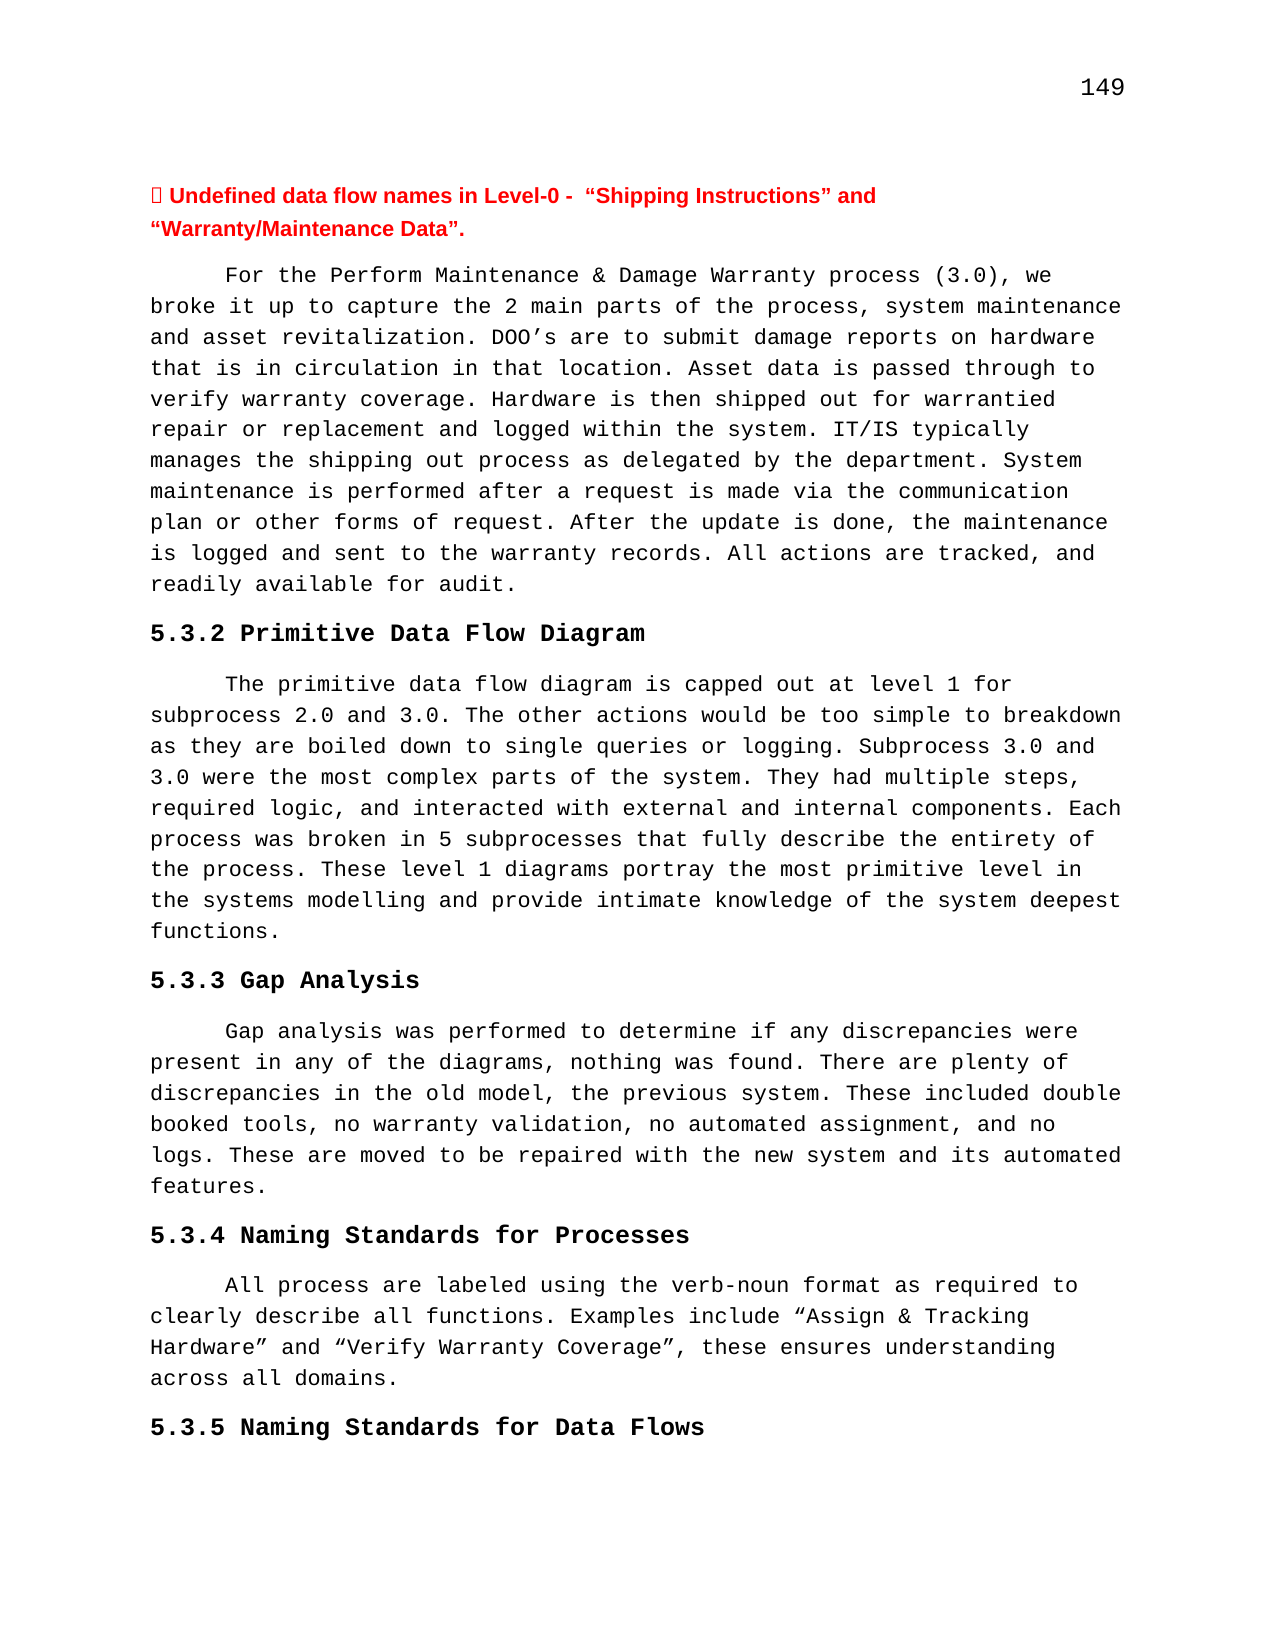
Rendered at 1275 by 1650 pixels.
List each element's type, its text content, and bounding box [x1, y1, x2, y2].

text For the Perform Maintenance & Damage Warranty process (3.0), we broke it up to capture the 2 main parts of the process, system maintenance and asset revitalization. DOO’s are to submit damage reports on hardware that is in circulation in that location. Asset data is passed through to verify warranty coverage. Hardware is then shipped out for warrantied repair or replacement and logged within the system. IT/IS typically manages the shipping out process as delegated by the department. System maintenance is performed after a request is made via the communication plan or other forms of request. After the update is done, the maintenance is logged and sent to the warranty records. All actions are tracked, and readily available for audit. [150, 264, 1125, 598]
text All process are labeled using the verb-noun format as required to clearly describe all functions. Examples include “Assign & Tracking Hardware” and “Verify Warranty Coverage”, these ensures understanding across all domains. [150, 1274, 1125, 1392]
text 5.3.5 Naming Standards for Data Flows [150, 1415, 1125, 1443]
text ✅ Undefined data flow names in Level-0 - “Shipping Instructions” and “Warranty/Maintenance Data”. [150, 180, 1125, 241]
text Gap analysis was performed to determine if any discrepancies were present in any of the diagrams, nothing was found. There are plenty of discrepancies in the old model, the previous system. These included double booked tools, no warranty validation, no automated assignment, and no logs. These are moved to be repaired with the new system and its automated features. [150, 1020, 1125, 1200]
text 5.3.2 Primitive Data Flow Diagram [150, 621, 1125, 649]
text 5.3.4 Naming Standards for Processes [150, 1222, 1125, 1251]
text The primitive data flow diagram is capped out at level 1 for subprocess 2.0 and 3.0. The other actions would be too simple to breakdown as they are boiled down to single queries or logging. Subprocess 3.0 and 3.0 were the most complex parts of the system. They had multiple steps, required logic, and interacted with external and internal components. Each process was broken in 5 subprocesses that fully describe the entirety of the process. These level 1 diagrams portray the most primitive level in the systems modelling and provide intimate knowledge of the system deepest functions. [150, 673, 1125, 945]
text 5.3.3 Gap Analysis [150, 968, 1125, 996]
